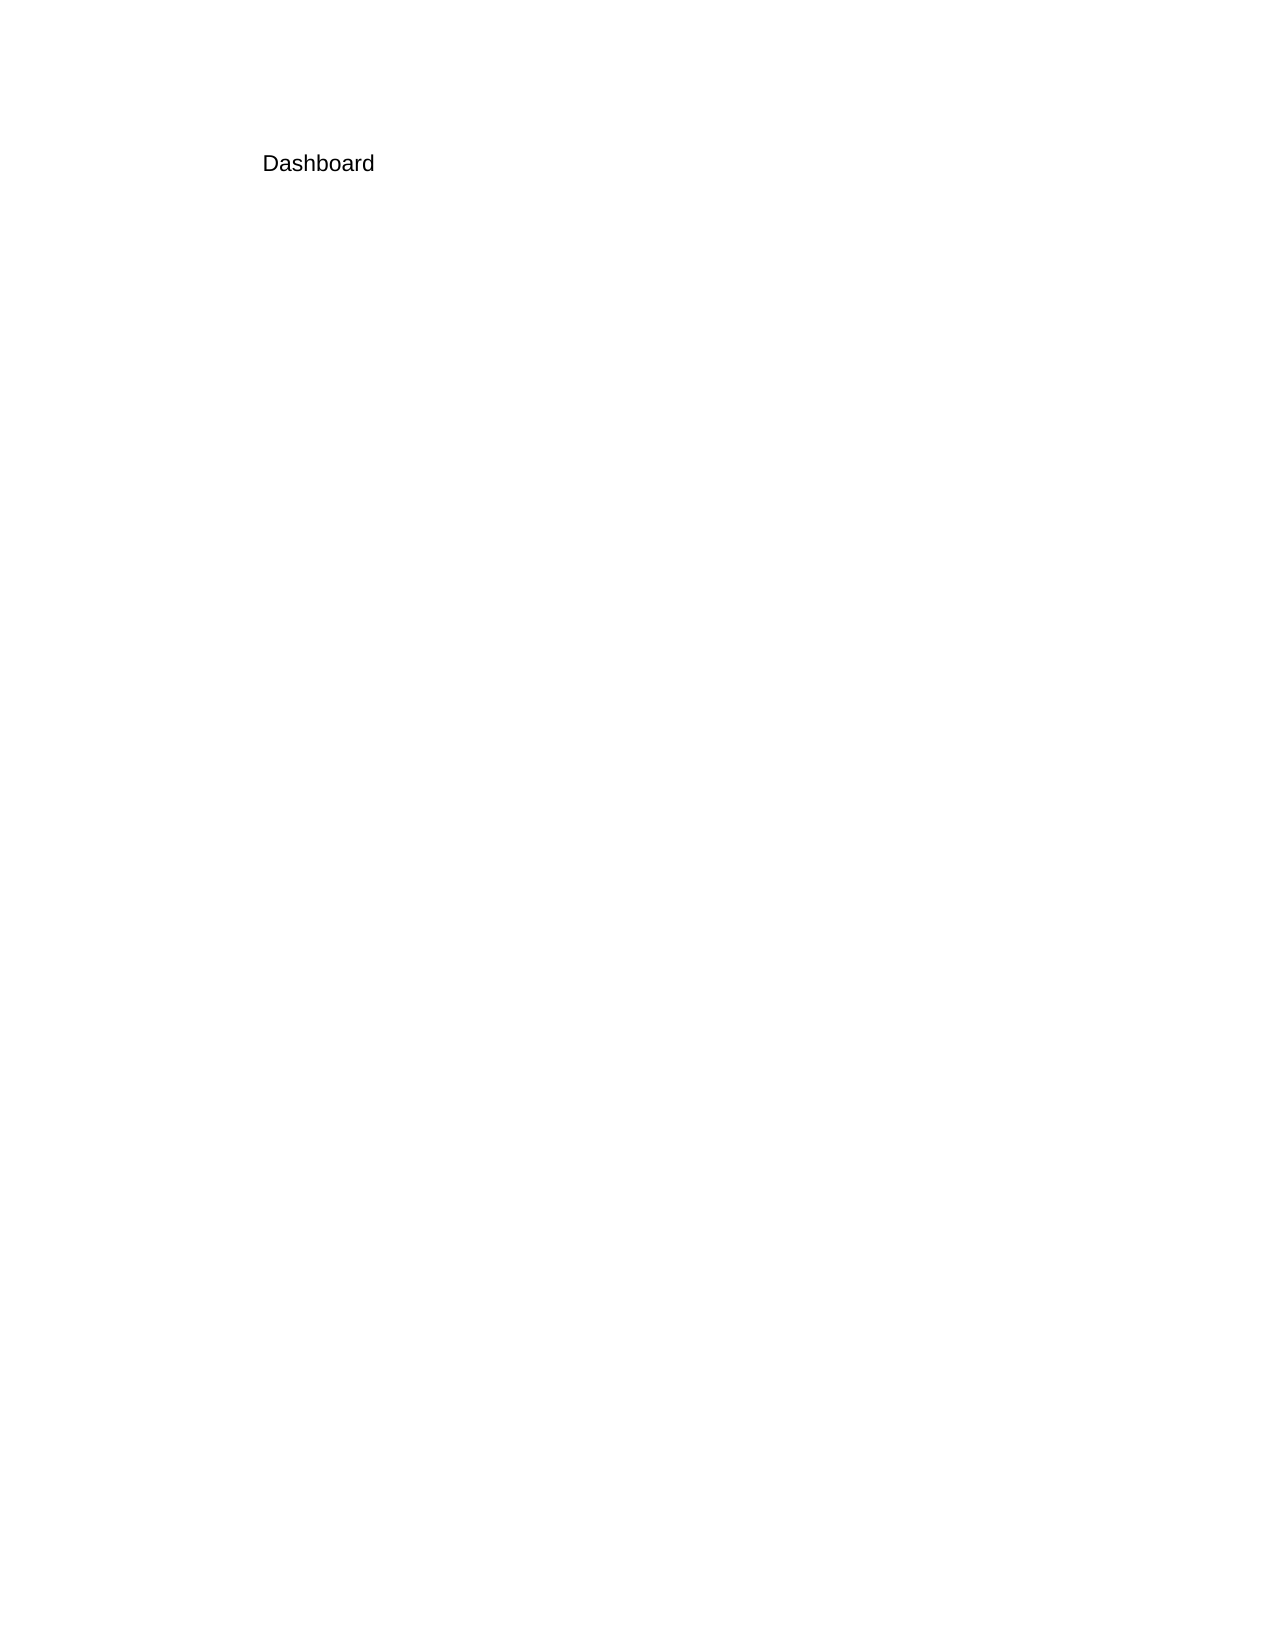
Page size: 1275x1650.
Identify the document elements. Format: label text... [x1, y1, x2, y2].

text Dashboard [187, 150, 1087, 176]
